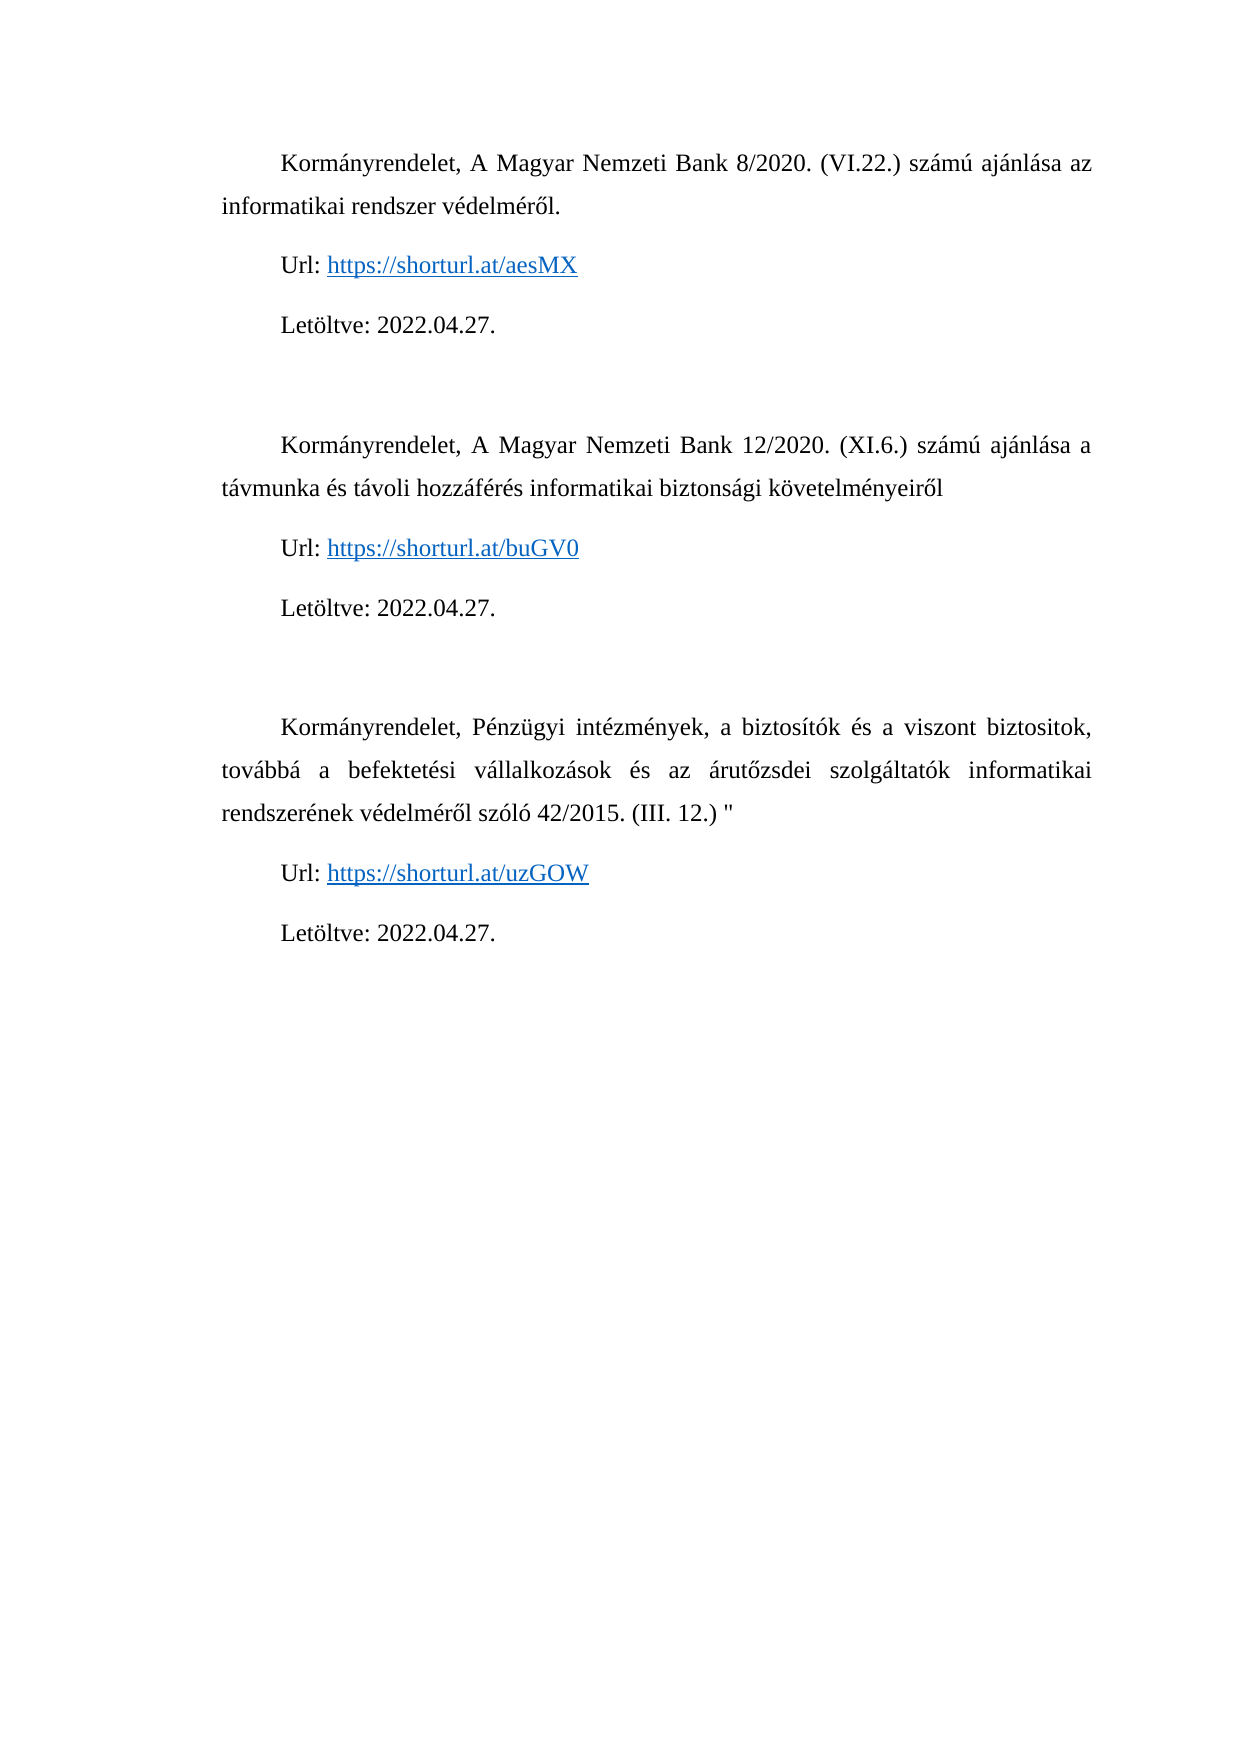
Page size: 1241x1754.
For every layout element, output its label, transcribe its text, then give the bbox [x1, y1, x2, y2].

text Kormányrendelet, A Magyar Nemzeti Bank 8/2020. (VI.22.) számú ajánlása az informatikai rendszer védelméről. [221, 148, 1093, 219]
text Kormányrendelet, Pénzügyi intézmények, a biztosítók és a viszont biztositok, továbbá a befektetési vállalkozások és az árutőzsdei szolgáltatók informatikai rendszerének védelméről szóló 42/2015. (III. 12.) " [221, 712, 1093, 827]
text Kormányrendelet, A Magyar Nemzeti Bank 12/2020. (XI.6.) számú ajánlása a távmunka és távoli hozzáférés informatikai biztonsági követelményeiről [221, 430, 1093, 502]
text Url: https://shorturl.at/aesMX [221, 251, 1093, 279]
text Letöltve: 2022.04.27. [221, 593, 1093, 621]
text Url: https://shorturl.at/uzGOW [221, 858, 1093, 887]
text Letöltve: 2022.04.27. [221, 918, 1093, 947]
text Letöltve: 2022.04.27. [221, 310, 1093, 339]
text Url: https://shorturl.at/buGV0 [221, 533, 1093, 562]
